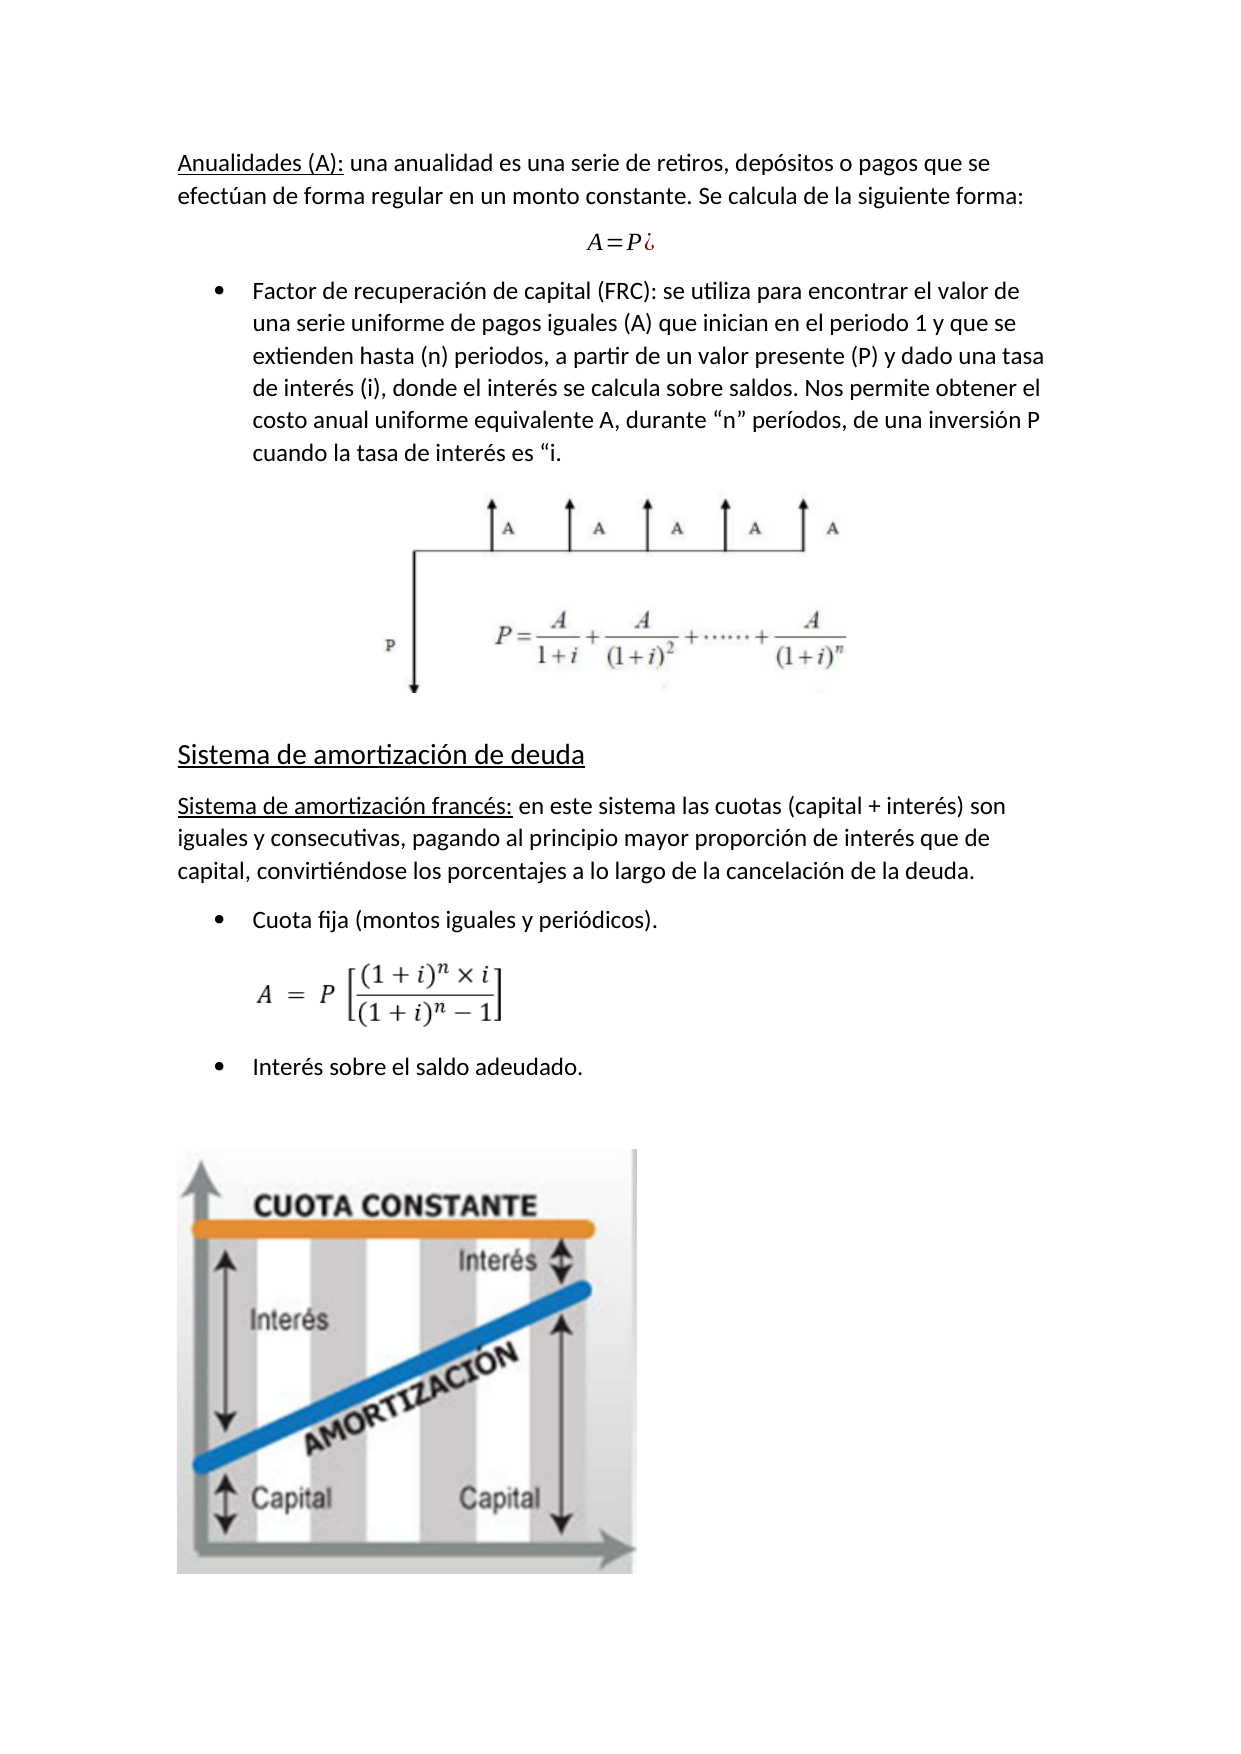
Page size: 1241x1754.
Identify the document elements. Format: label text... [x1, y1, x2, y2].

picture [248, 953, 508, 1034]
picture [381, 486, 859, 693]
text Anualidades (A): una anualidad es una serie de retiros, depósitos o pagos que se efectúan de forma regular en un monto constante. Se calcula de la siguiente forma: [177, 148, 1063, 210]
list Factor de recuperación de capital (FRC): se utiliza para encontrar el valor de una serie uniforme de pagos iguales (A) que inician en el periodo 1 y que se extienden hasta (n) periodos, a partir de un valor presente (P) y dado una tasa de interés (i), donde el interés se calcula sobre saldos. Nos permite obtener el costo anual uniforme equivalente A, durante “n” períodos, de una inversión P cuando la tasa de interés es “i. [215, 275, 1063, 467]
picture [176, 1149, 637, 1574]
text Sistema de amortización francés: en este sistema las cuotas (capital + interés) son iguales y consecutivas, pagando al principio mayor proporción de interés que de capital, convirtiéndose los porcentajes a lo largo de la cancelación de la deuda. [177, 790, 1063, 885]
text Sistema de amortización de deuda [177, 736, 1063, 771]
list Cuota fija (montos iguales y periódicos). [215, 904, 1063, 934]
list Interés sobre el saldo adeudado. [215, 1051, 1063, 1081]
